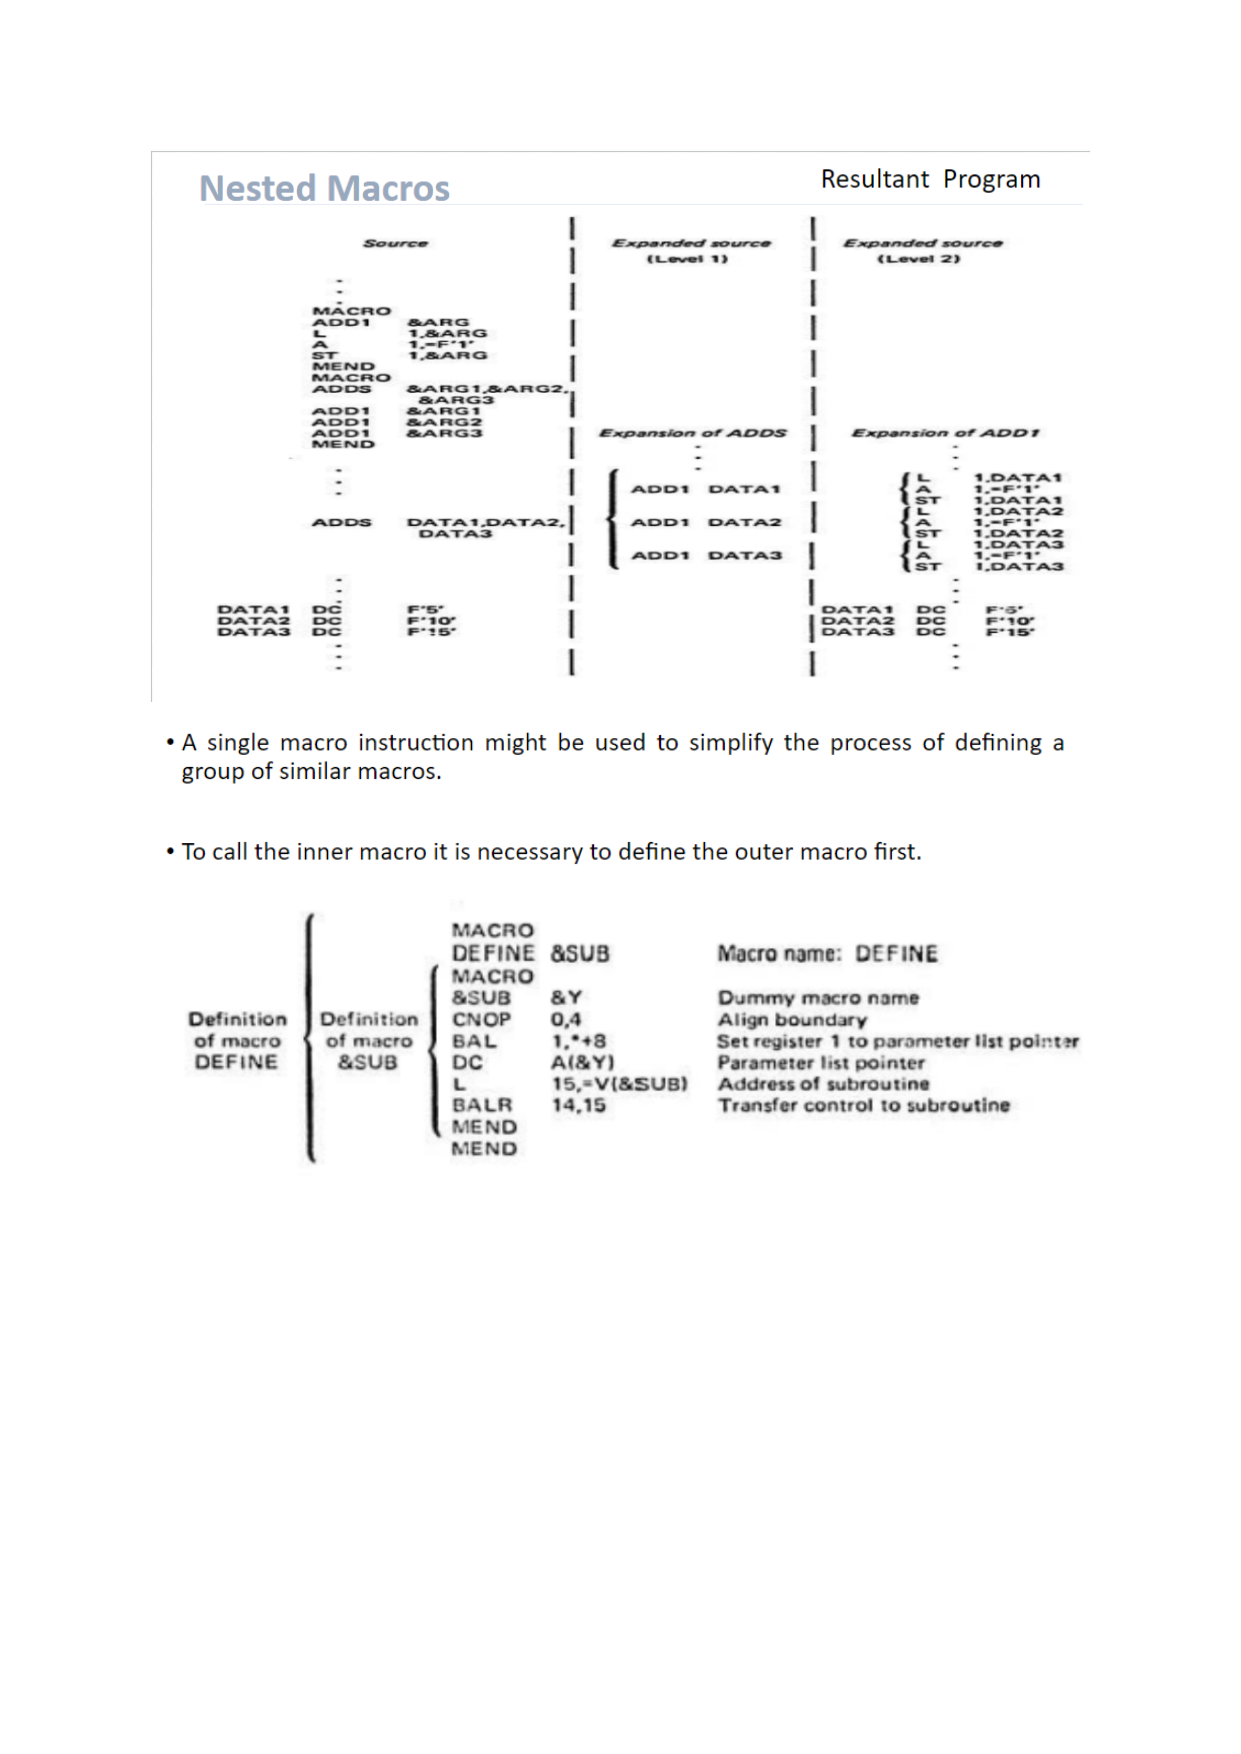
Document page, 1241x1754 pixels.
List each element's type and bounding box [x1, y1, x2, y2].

picture [150, 703, 1091, 874]
picture [150, 875, 1091, 1181]
picture [150, 150, 1091, 702]
